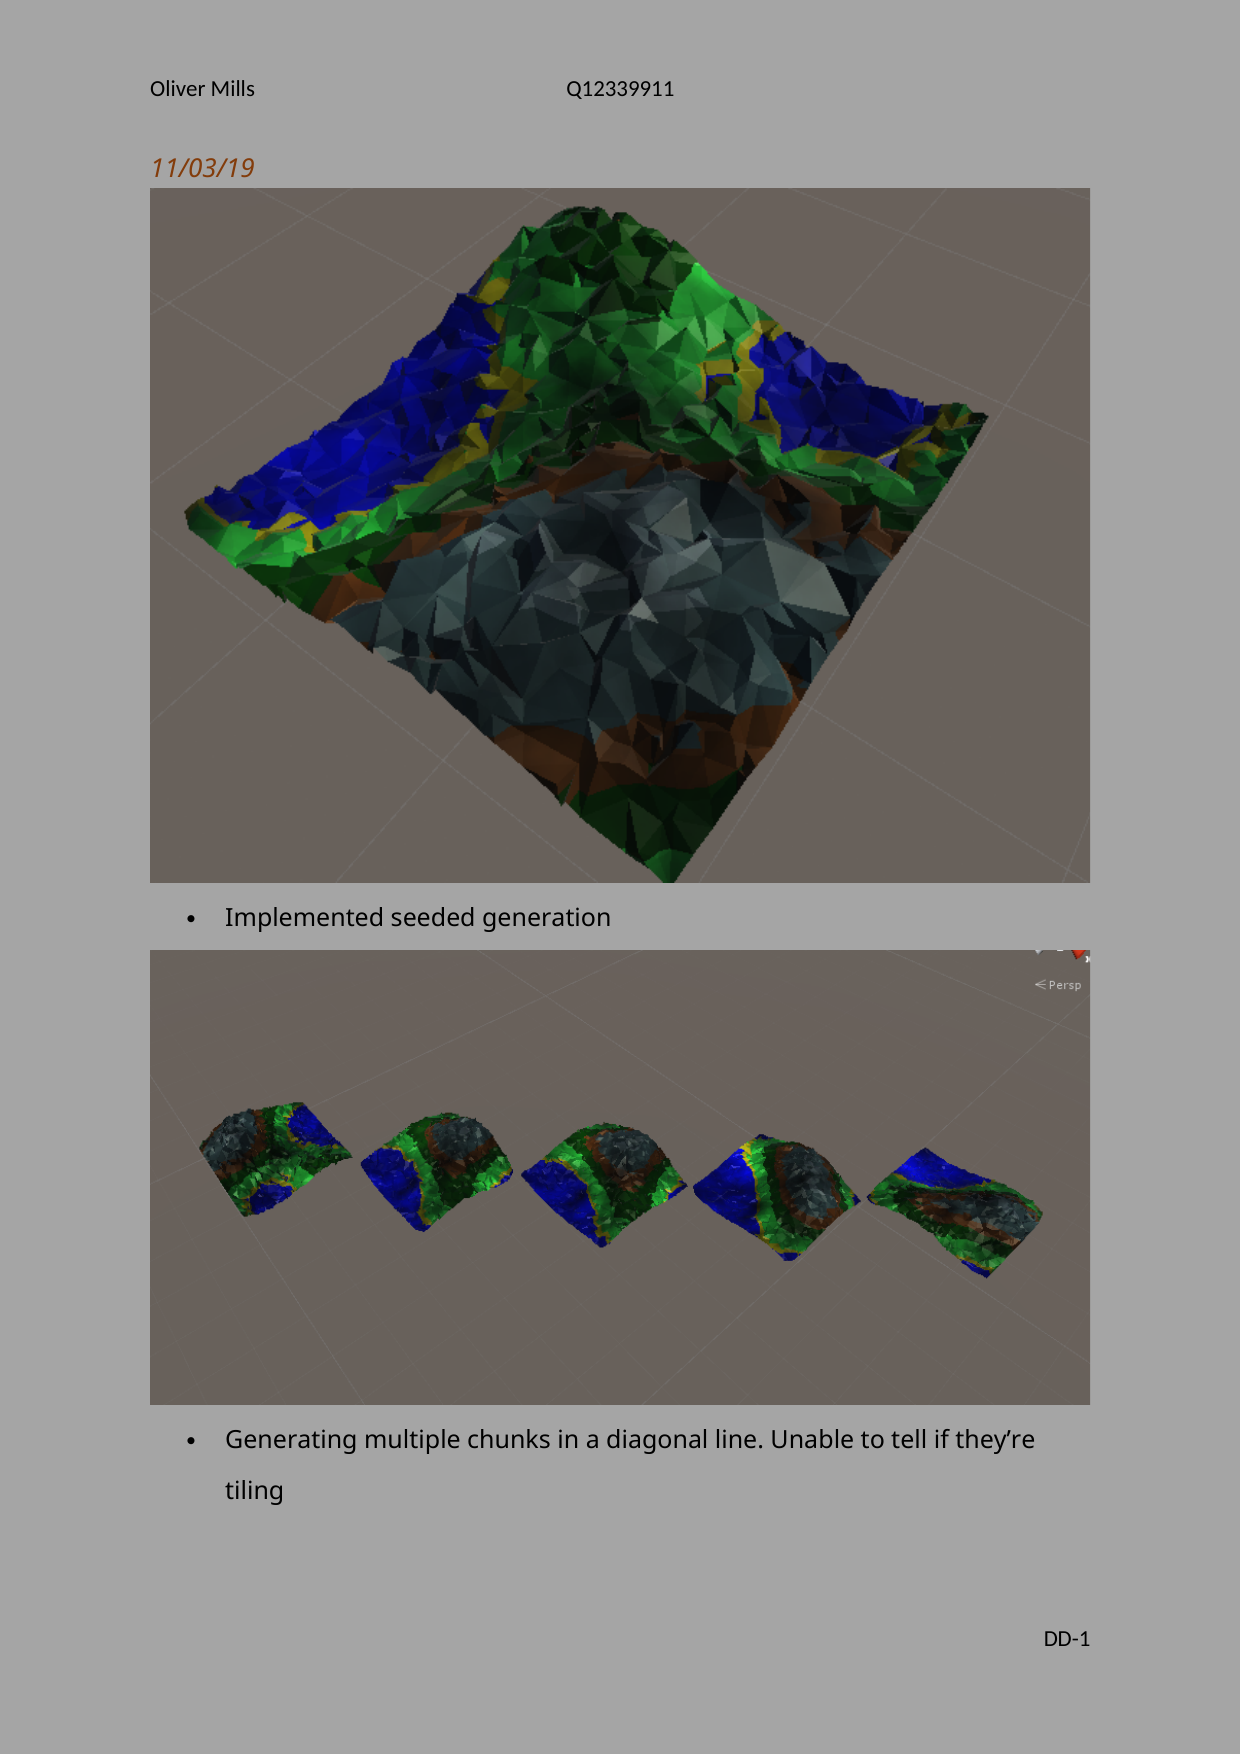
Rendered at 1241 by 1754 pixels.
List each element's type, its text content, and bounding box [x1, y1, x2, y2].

picture [150, 188, 1091, 883]
list Generating multiple chunks in a diagonal line. Unable to tell if they’re tiling [187, 1421, 1090, 1507]
subtitle 11/03/19 [150, 150, 1090, 186]
picture [150, 950, 1091, 1405]
list Implemented seeded generation [187, 899, 1090, 933]
